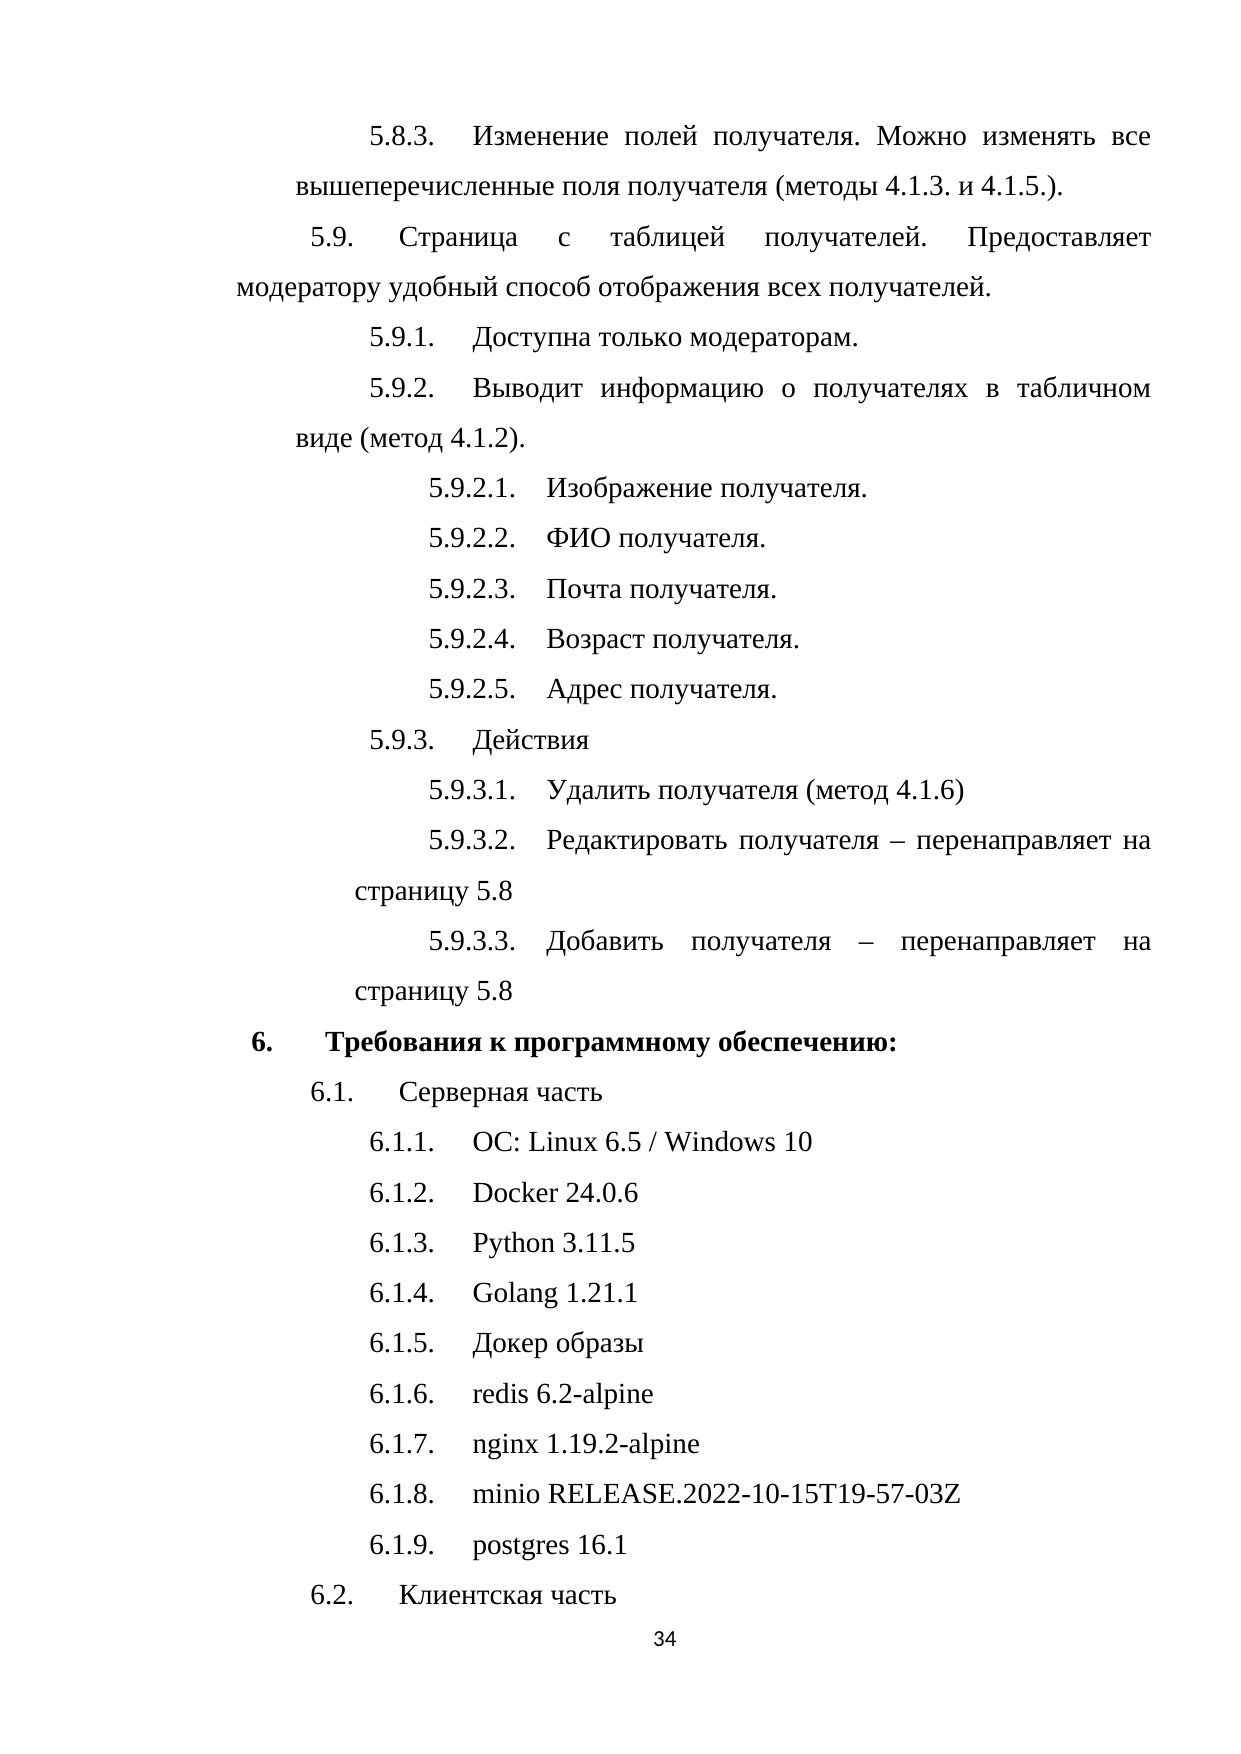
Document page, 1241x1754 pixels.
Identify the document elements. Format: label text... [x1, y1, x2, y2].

list Добавить получателя – перенаправляет на страницу 5.8 [354, 923, 1152, 1007]
list Требования к программному обеспечению: [177, 1024, 1152, 1057]
list Изменение полей получателя. Можно изменять все вышеперечисленные поля получателя (методы 4.1.3. и 4.1.5.). [295, 118, 1152, 202]
list nginx 1.19.2-alpine [295, 1426, 1152, 1460]
list Действия [295, 722, 1152, 755]
list Адрес получателя. [354, 672, 1152, 705]
list postgres 16.1 [295, 1527, 1152, 1560]
list Docker 24.0.6 [295, 1175, 1152, 1208]
list Удалить получателя (метод 4.1.6) [354, 772, 1152, 806]
list Доступна только модераторам. [295, 319, 1152, 353]
list ФИО получателя. [354, 521, 1152, 554]
list Изображение получателя. [354, 470, 1152, 504]
list Серверная часть [236, 1074, 1152, 1108]
list Golang 1.21.1 [295, 1275, 1152, 1309]
list Докер образы [295, 1326, 1152, 1359]
list Клиентская часть [236, 1577, 1152, 1611]
list Редактировать получателя – перенаправляет на страницу 5.8 [354, 822, 1152, 906]
list redis 6.2-alpine [295, 1376, 1152, 1409]
list Выводит информацию о получателях в табличном виде (метод 4.1.2). [295, 370, 1152, 453]
list Почта получателя. [354, 571, 1152, 604]
list ОС: Linux 6.5 / Windows 10 [295, 1124, 1152, 1158]
list Python 3.11.5 [295, 1225, 1152, 1258]
list Страница с таблицей получателей. Предоставляет модератору удобный способ отображения всех получателей. [236, 219, 1152, 303]
list Возраст получателя. [354, 621, 1152, 655]
list minio RELEASE.2022-10-15T19-57-03Z [295, 1477, 1152, 1510]
